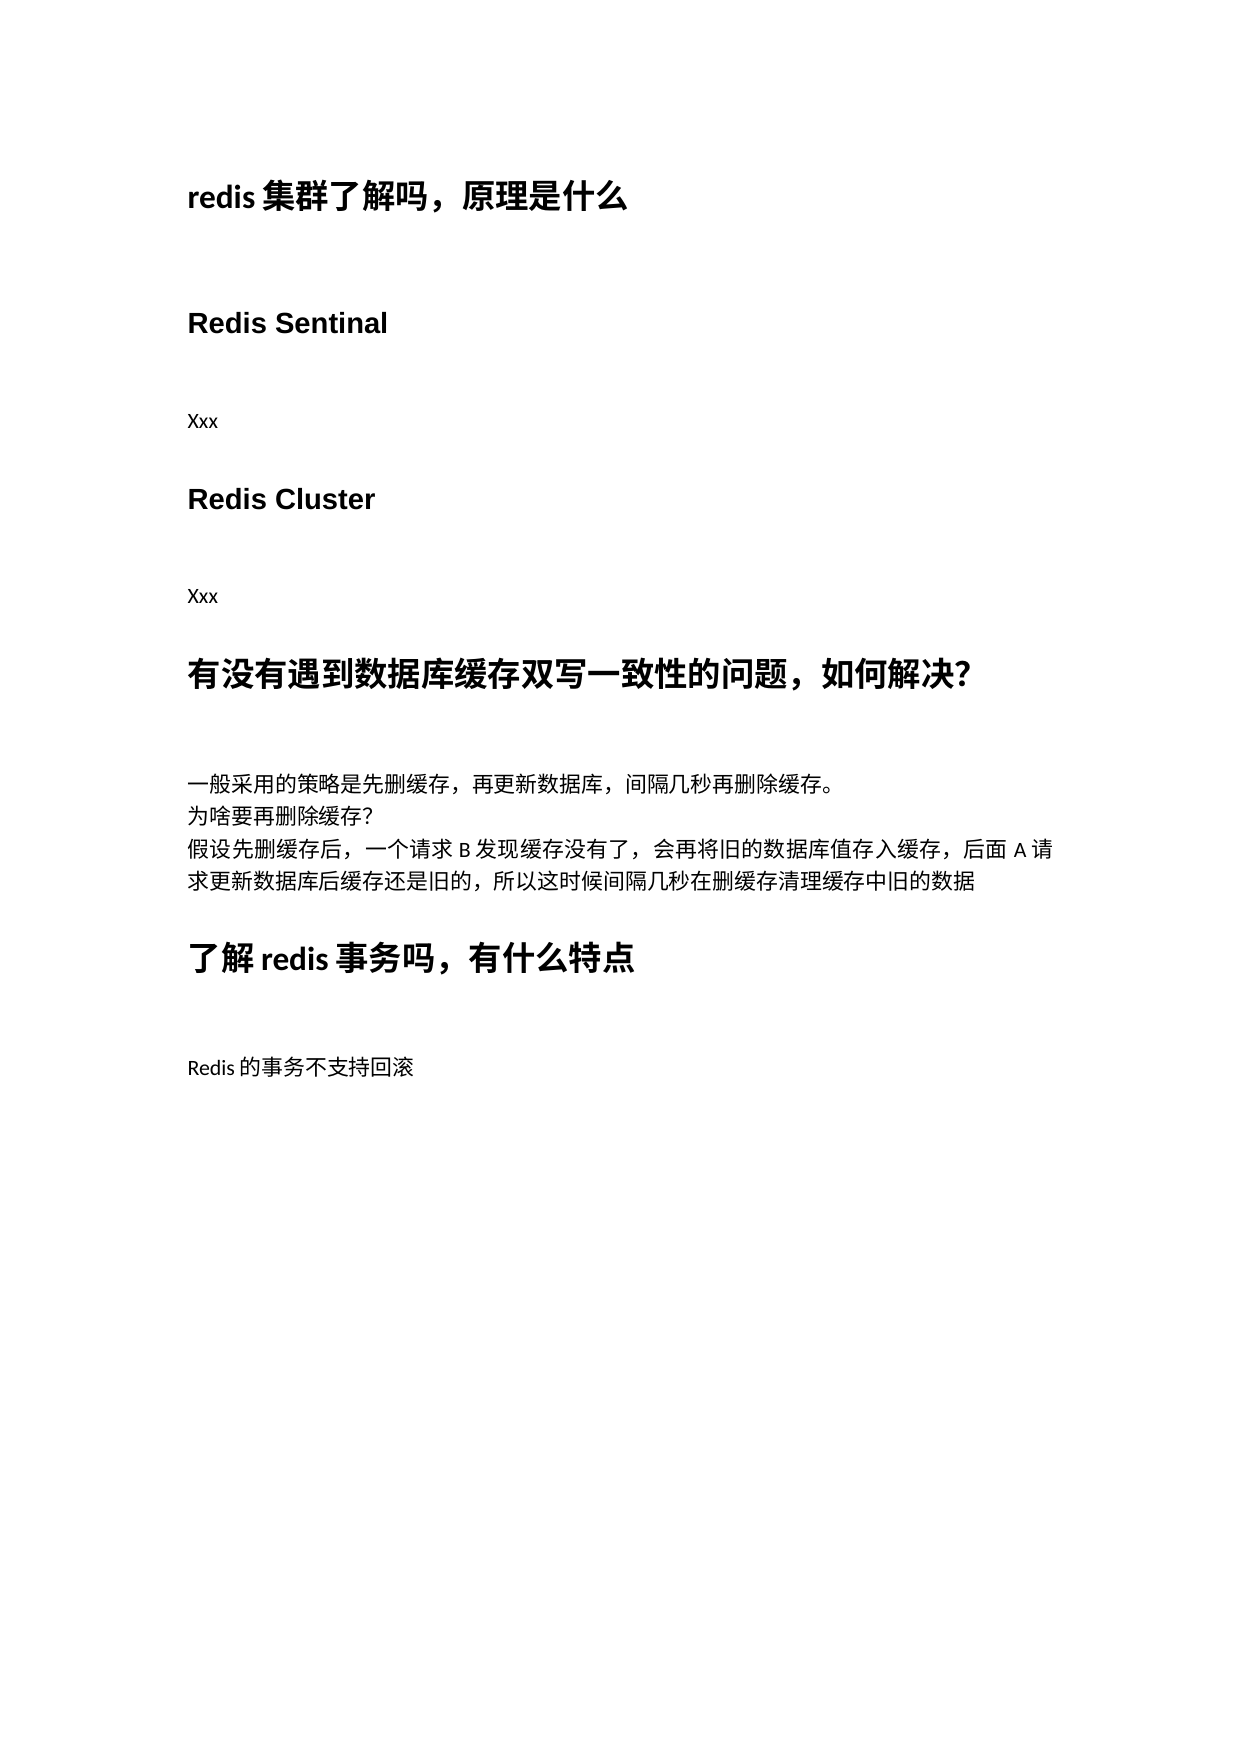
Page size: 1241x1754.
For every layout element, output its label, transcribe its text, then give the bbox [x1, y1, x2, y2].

subtitle Redis Sentinal [187, 291, 1053, 356]
subtitle 了解redis事务吗，有什么特点 [187, 923, 1053, 988]
text 假设先删缓存后，一个请求B发现缓存没有了，会再将旧的数据库值存入缓存，后面A请求更新数据库后缓存还是旧的，所以这时候间隔几秒在删缓存清理缓存中旧的数据 [187, 831, 1053, 896]
subtitle redis集群了解吗，原理是什么 [187, 162, 1053, 227]
text 为啥要再删除缓存？ [187, 799, 1053, 831]
text 一般采用的策略是先删缓存，再更新数据库，间隔几秒再删除缓存。 [187, 766, 1053, 799]
text Xxx [187, 580, 1053, 612]
text Redis的事务不支持回滚 [187, 1050, 1053, 1082]
text Xxx [187, 404, 1053, 437]
subtitle 有没有遇到数据库缓存双写一致性的问题，如何解决？ [187, 639, 1053, 704]
subtitle Redis Cluster [187, 466, 1053, 531]
